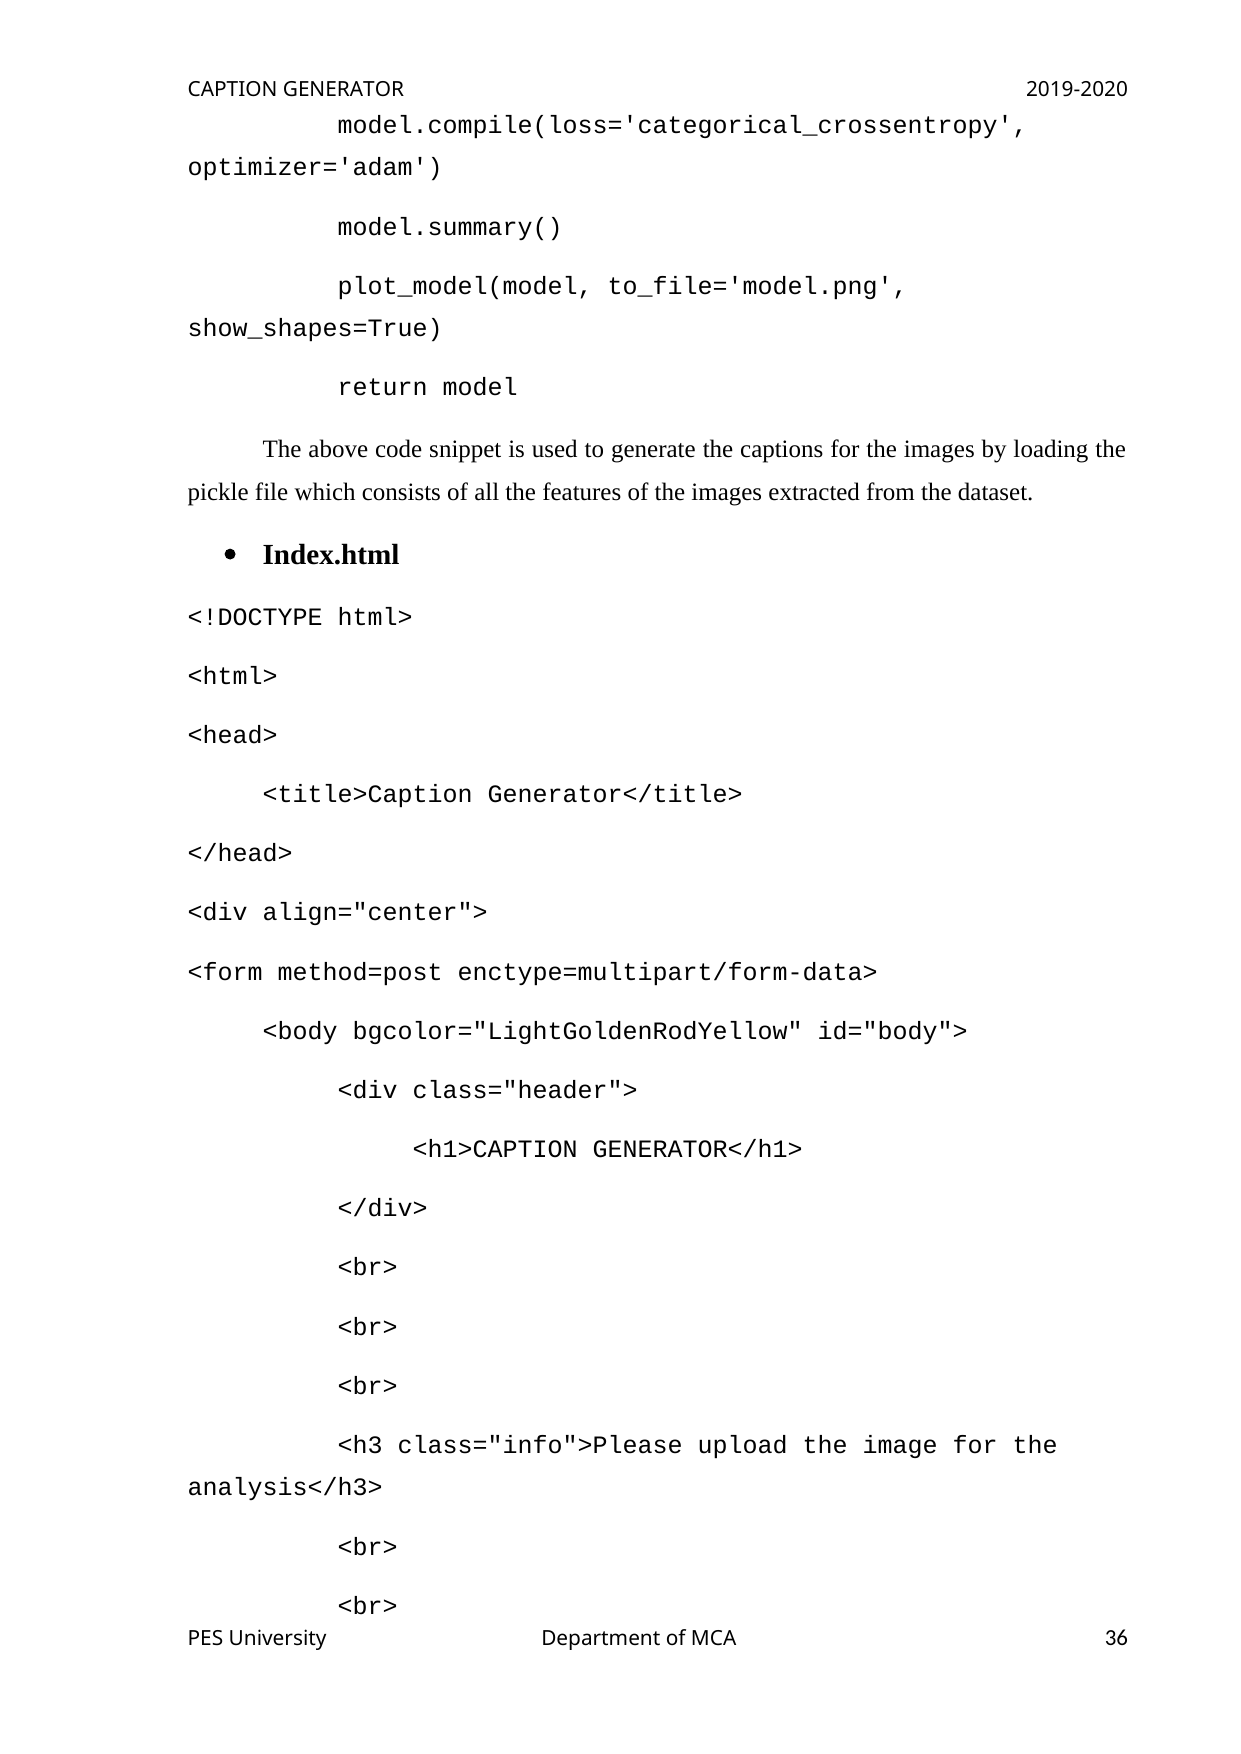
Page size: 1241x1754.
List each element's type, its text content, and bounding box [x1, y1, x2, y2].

text plot_model(model, to_file='model.png', show_shapes=True) [187, 273, 1128, 344]
text <h1>CAPTION GENERATOR</h1> [187, 1137, 1128, 1165]
text </div> [187, 1196, 1128, 1224]
text <br> [187, 1373, 1128, 1402]
text <!DOCTYPE html> [187, 604, 1128, 632]
text <html> [187, 663, 1128, 692]
text <h3 class="info">Please upload the image for the analysis</h3> [187, 1432, 1128, 1503]
text model.compile(loss='categorical_crossentropy', optimizer='adam') [187, 112, 1128, 183]
text model.summary() [187, 214, 1128, 242]
text return model [187, 375, 1128, 403]
text <title>Caption Generator</title> [187, 782, 1128, 810]
text <body bgcolor="LightGoldenRodYellow" id="body"> [187, 1018, 1128, 1047]
text <br> [187, 1593, 1128, 1622]
text <head> [187, 722, 1128, 751]
text The above code snippet is used to generate the captions for the images by loading the pickle file which consists of all the features of the images extracted from the dataset. [187, 434, 1128, 506]
text <br> [187, 1255, 1128, 1283]
text <form method=post enctype=multipart/form-data> [187, 959, 1128, 987]
text <br> [187, 1534, 1128, 1562]
list Index.html [225, 537, 1128, 571]
text <br> [187, 1314, 1128, 1342]
text </head> [187, 841, 1128, 869]
text <div align="center"> [187, 900, 1128, 928]
text <div class="header"> [187, 1077, 1128, 1106]
